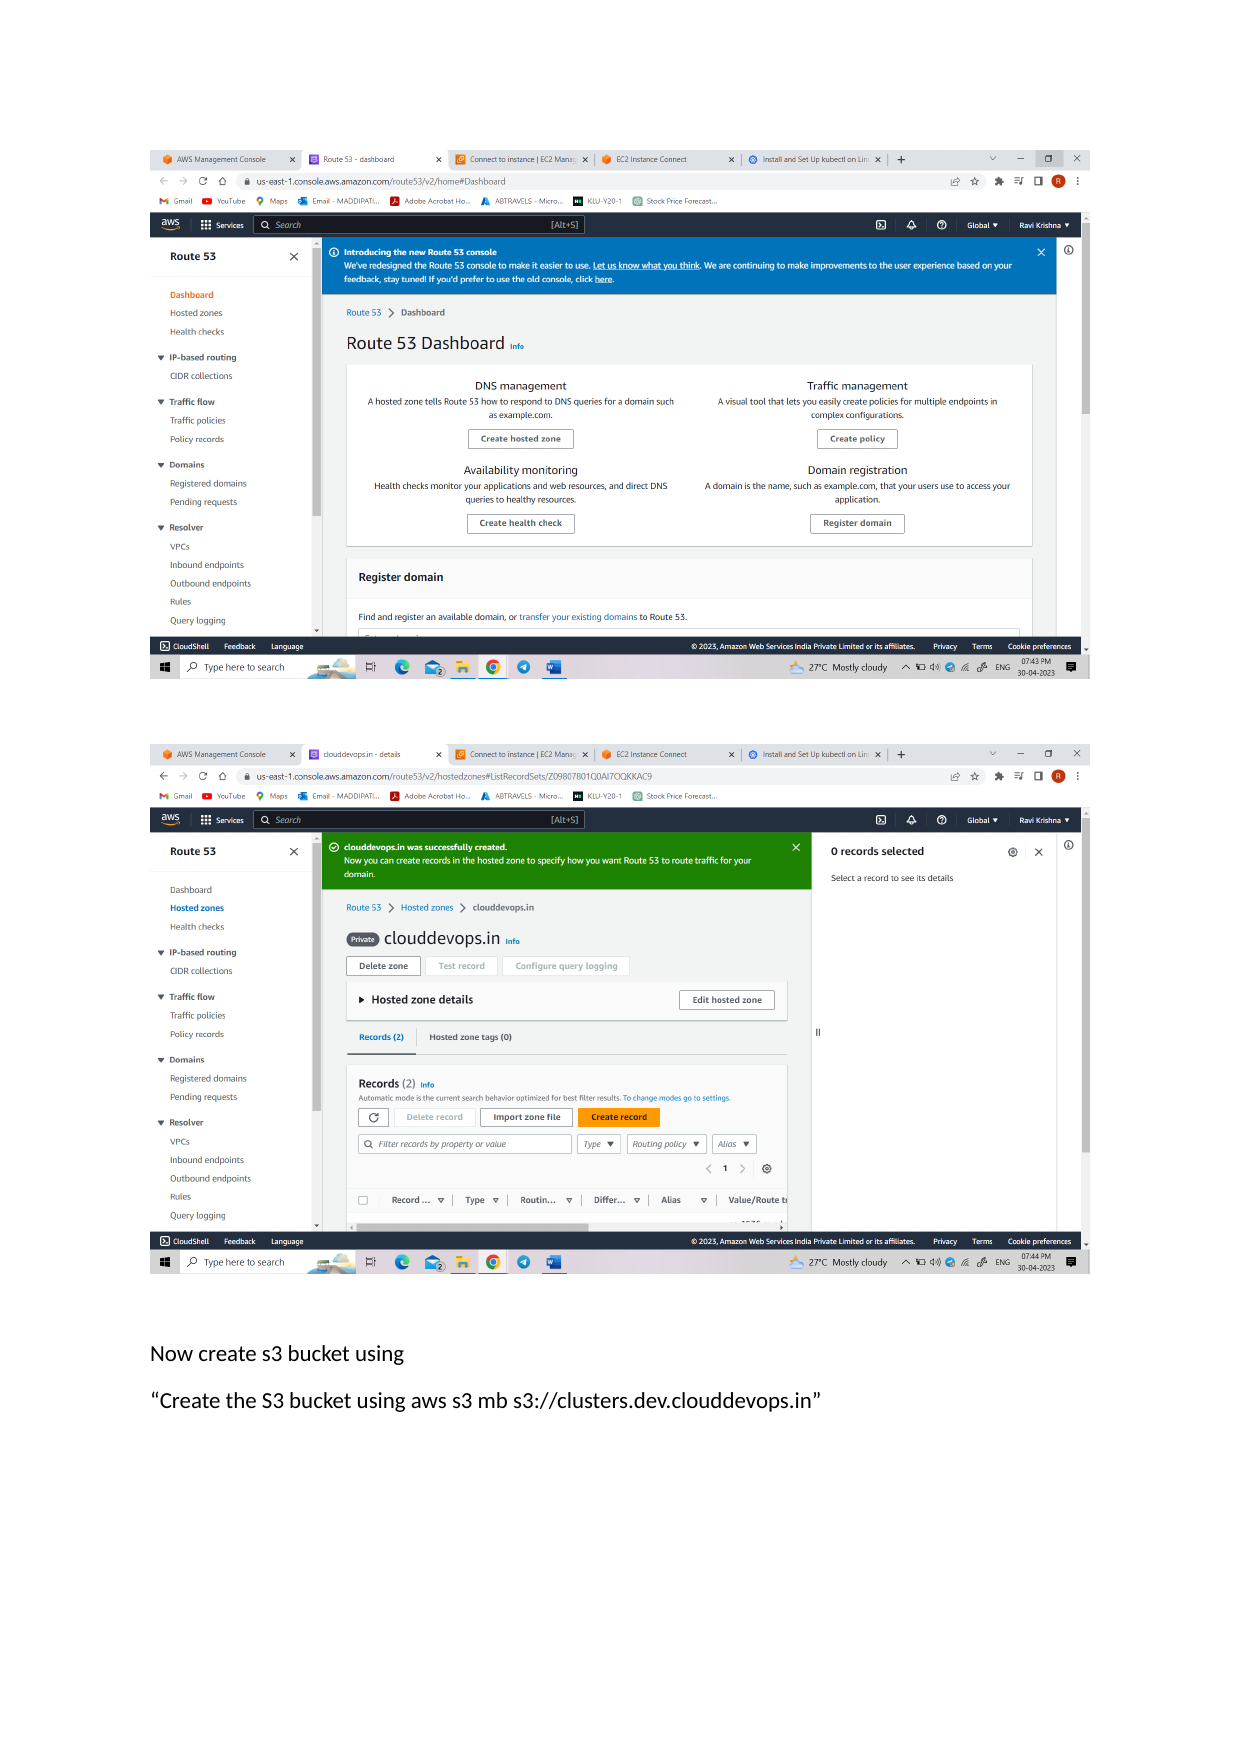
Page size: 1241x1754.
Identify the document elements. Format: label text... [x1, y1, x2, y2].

text Now create s3 bucket using [150, 1339, 1090, 1367]
text “Create the S3 bucket using aws s3 mb s3://clusters.dev.clouddevops.in” [150, 1386, 1090, 1414]
picture [150, 150, 1091, 679]
picture [150, 744, 1091, 1274]
